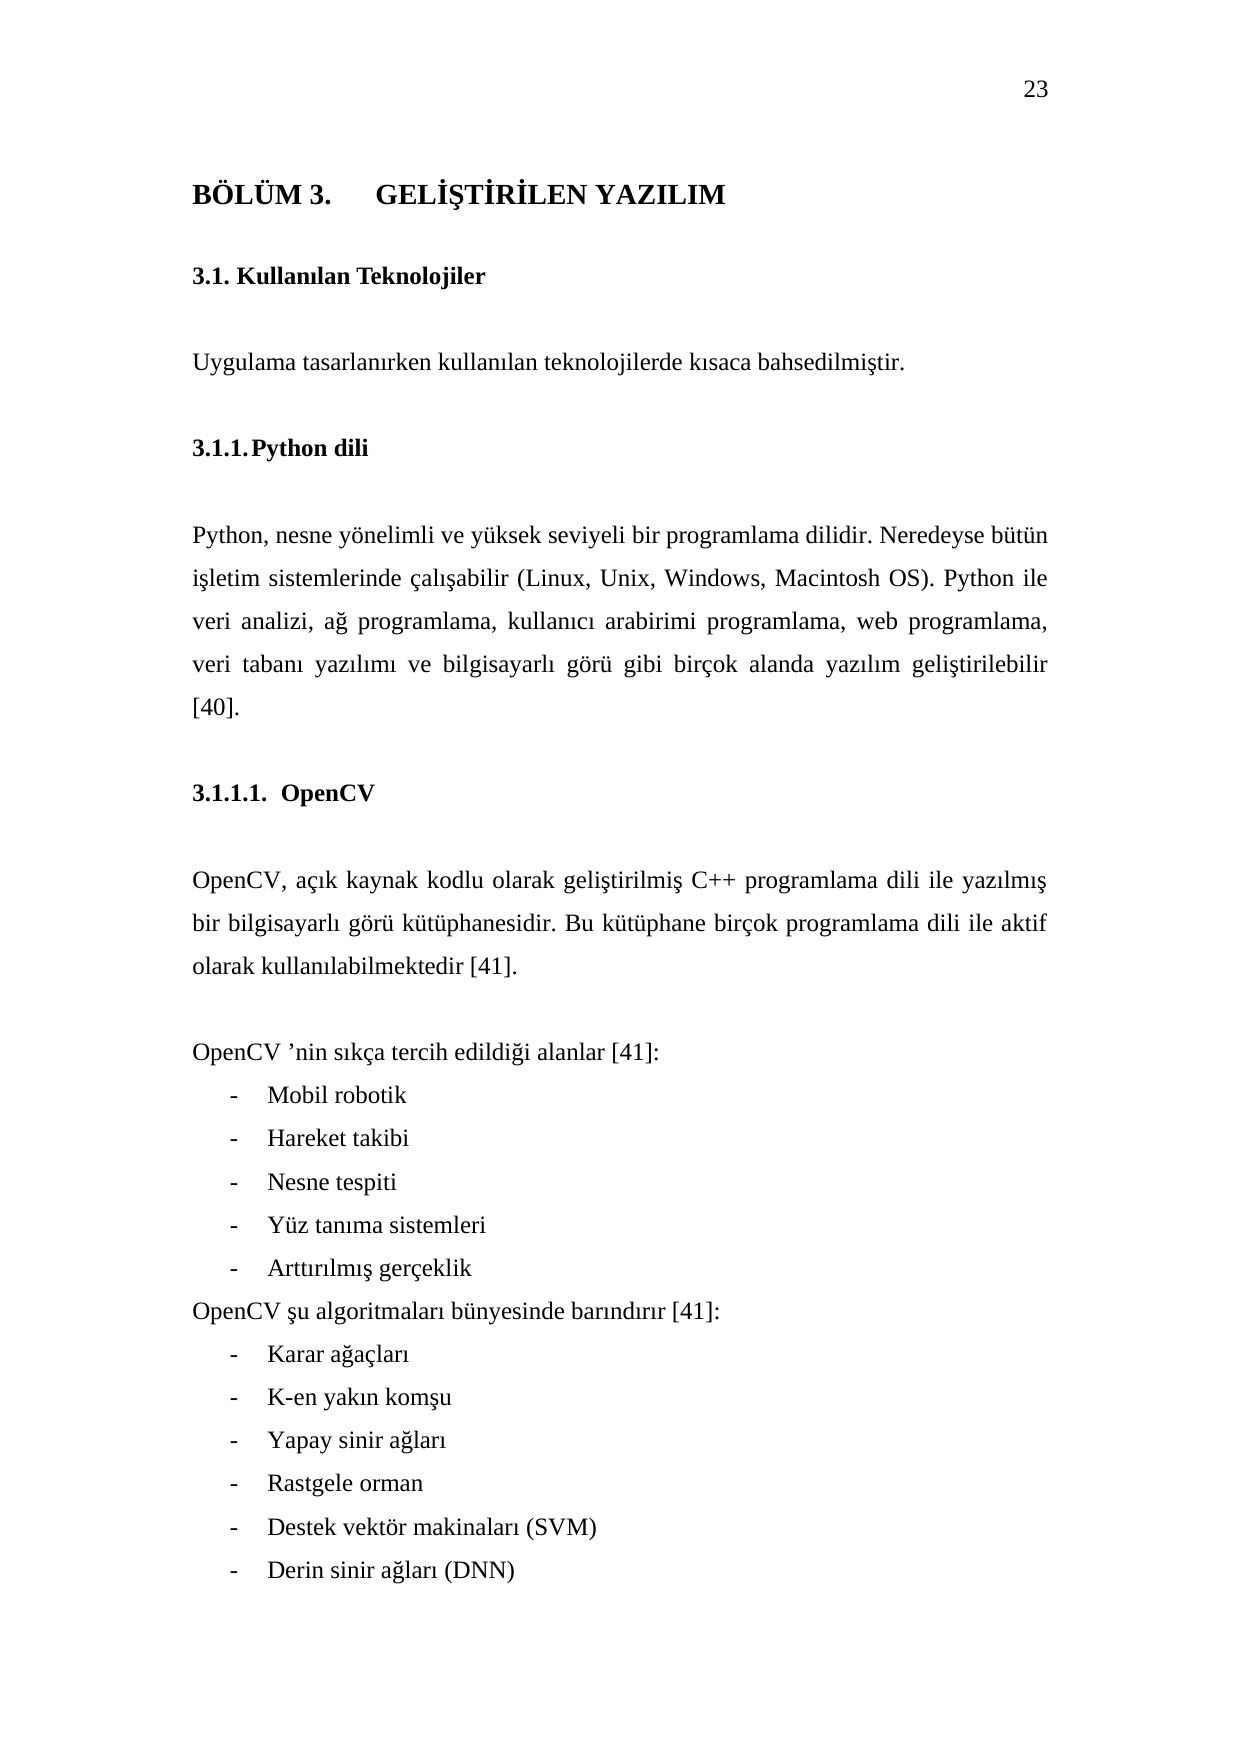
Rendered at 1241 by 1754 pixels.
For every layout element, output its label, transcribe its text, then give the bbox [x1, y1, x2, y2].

list K-en yakın komşu [229, 1382, 1048, 1411]
text OpenCV [192, 778, 1048, 807]
text Uygulama tasarlanırken kullanılan teknolojilerde kısaca bahsedilmiştir. [192, 347, 1048, 376]
text OpenCV şu algoritmaları bünyesinde barındırır [41]: [192, 1296, 1048, 1325]
list Karar ağaçları [229, 1339, 1048, 1368]
text OpenCV ’nin sıkça tercih edildiği alanlar [41]: [192, 1037, 1048, 1066]
list Mobil robotik [229, 1080, 1048, 1109]
list Rastgele orman [229, 1468, 1048, 1497]
text OpenCV, açık kaynak kodlu olarak geliştirilmiş C++ programlama dili ile yazılmış bir bilgisayarlı görü kütüphanesidir. Bu kütüphane birçok programlama dili ile aktif olarak kullanılabilmektedir [41]. [192, 865, 1048, 980]
text Python, nesne yönelimli ve yüksek seviyeli bir programlama dilidir. Neredeyse bütün işletim sistemlerinde çalışabilir (Linux, Unix, Windows, Macintosh OS). Python ile veri analizi, ağ programlama, kullanıcı arabirimi programlama, web programlama, veri tabanı yazılımı ve bilgisayarlı görü gibi birçok alanda yazılım geliştirilebilir [40]. [192, 520, 1048, 721]
list Hareket takibi [229, 1123, 1048, 1152]
list Derin sinir ağları (DNN) [229, 1555, 1048, 1583]
list Destek vektör makinaları (SVM) [229, 1512, 1048, 1540]
list Yüz tanıma sistemleri [229, 1210, 1048, 1238]
text Kullanılan Teknolojiler [192, 261, 1048, 290]
list Yapay sinir ağları [229, 1425, 1048, 1454]
list Arttırılmış gerçeklik [229, 1253, 1048, 1282]
subtitle GELİŞTİRİLEN YAZILIM [192, 177, 1048, 211]
text Python dili [192, 433, 1048, 462]
list Nesne tespiti [229, 1167, 1048, 1195]
